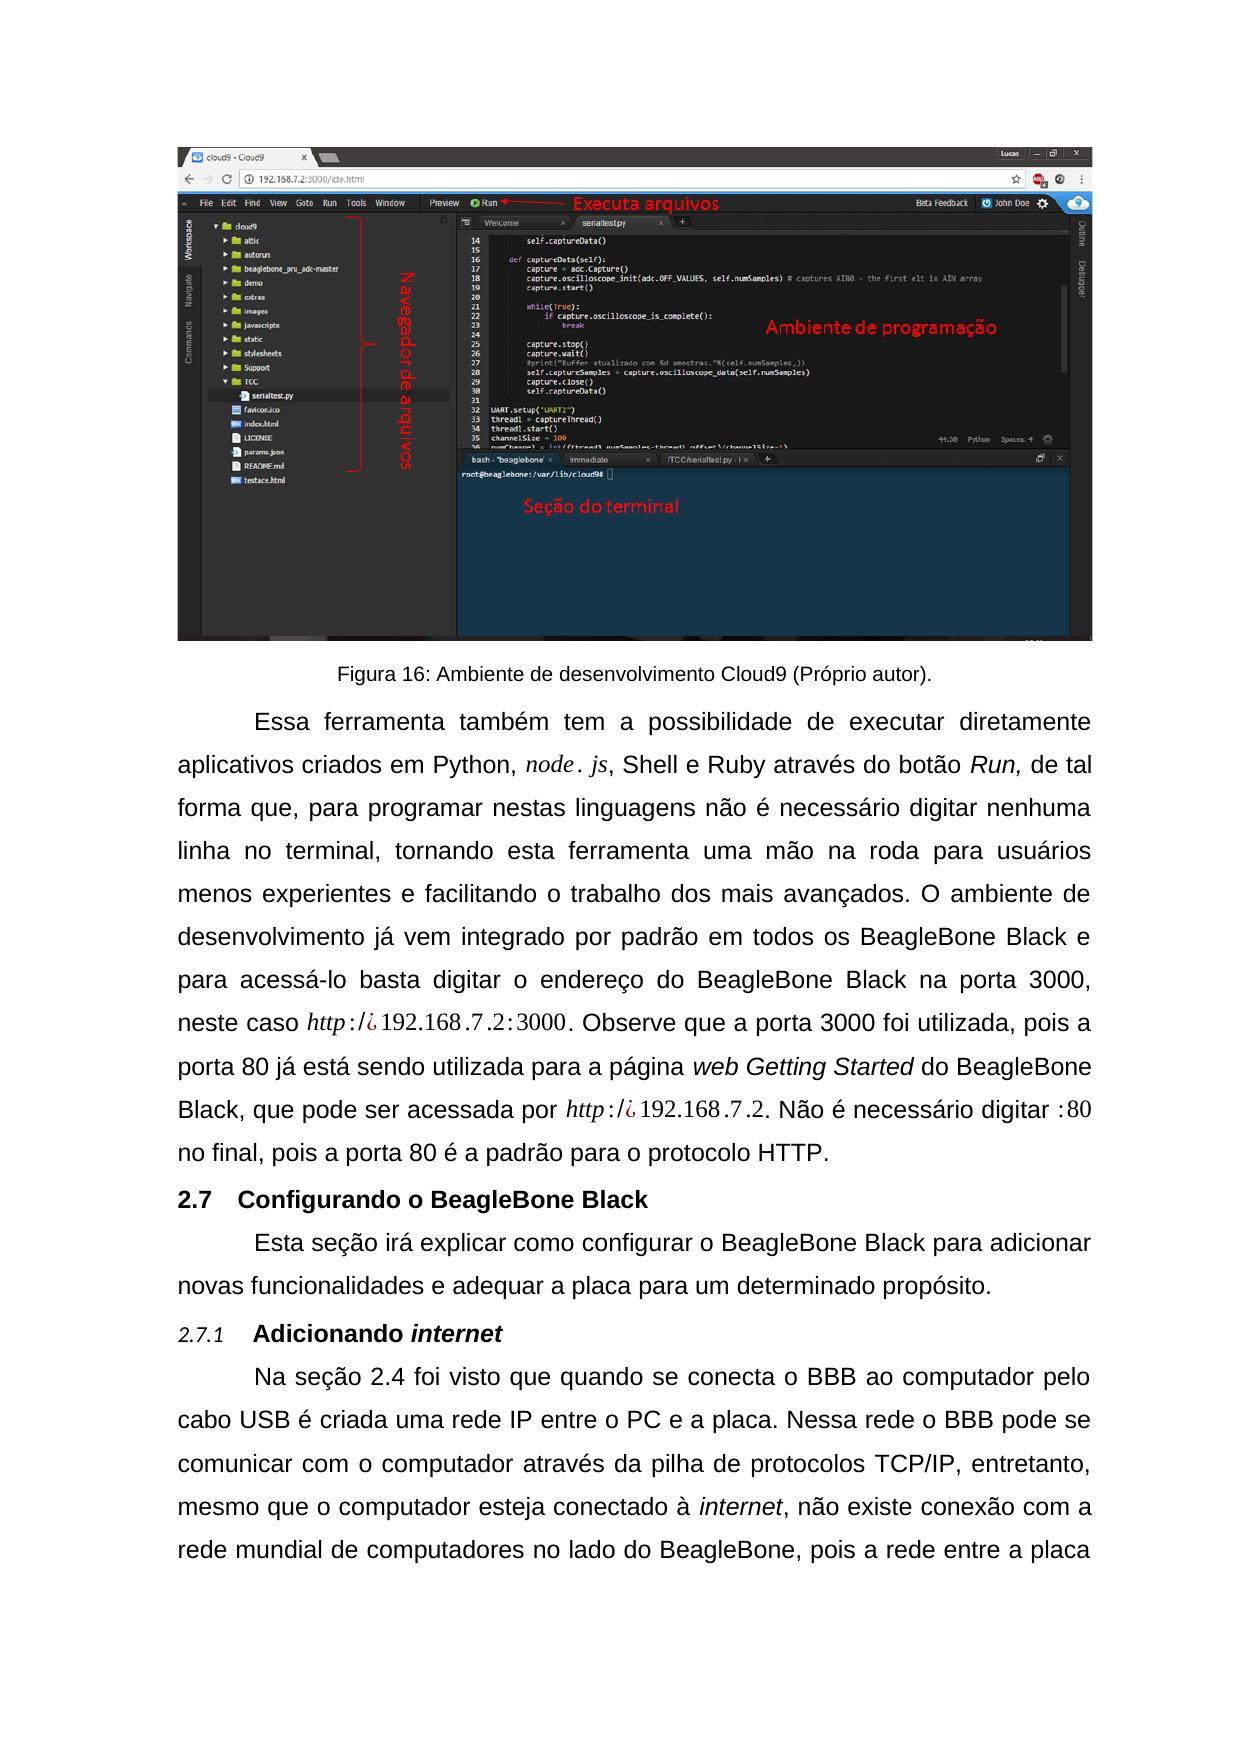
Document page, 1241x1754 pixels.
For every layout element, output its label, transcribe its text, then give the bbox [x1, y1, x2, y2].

picture [177, 147, 1093, 641]
text Essa ferramenta também tem a possibilidade de executar diretamente aplicativos criados em Python, , Shell e Ruby através do botão Run, de tal forma que, para programar nestas linguagens não é necessário digitar nenhuma linha no terminal, tornando esta ferramenta uma mão na roda para usuários menos experientes e facilitando o trabalho dos mais avançados. O ambiente de desenvolvimento já vem integrado por padrão em todos os BeagleBone Black e para acessá-lo basta digitar o endereço do BeagleBone Black na porta 3000, neste caso . Observe que a porta 3000 foi utilizada, pois a porta 80 já está sendo utilizada para a página web Getting Started do BeagleBone Black, que pode ser acessada por . Não é necessário digitar no final, pois a porta 80 é a padrão para o protocolo HTTP. [177, 706, 1092, 1166]
text Figura 16: Ambiente de desenvolvimento Cloud9 (Próprio autor). [177, 662, 1092, 686]
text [177, 1362, 1092, 1563]
text Esta seção irá explicar como configurar o BeagleBone Black para adicionar novas funcionalidades e adequar a placa para um determinado propósito. [177, 1228, 1092, 1300]
subtitle Adicionando internet [177, 1318, 1092, 1348]
subtitle Configurando o BeagleBone Black [177, 1185, 1092, 1214]
